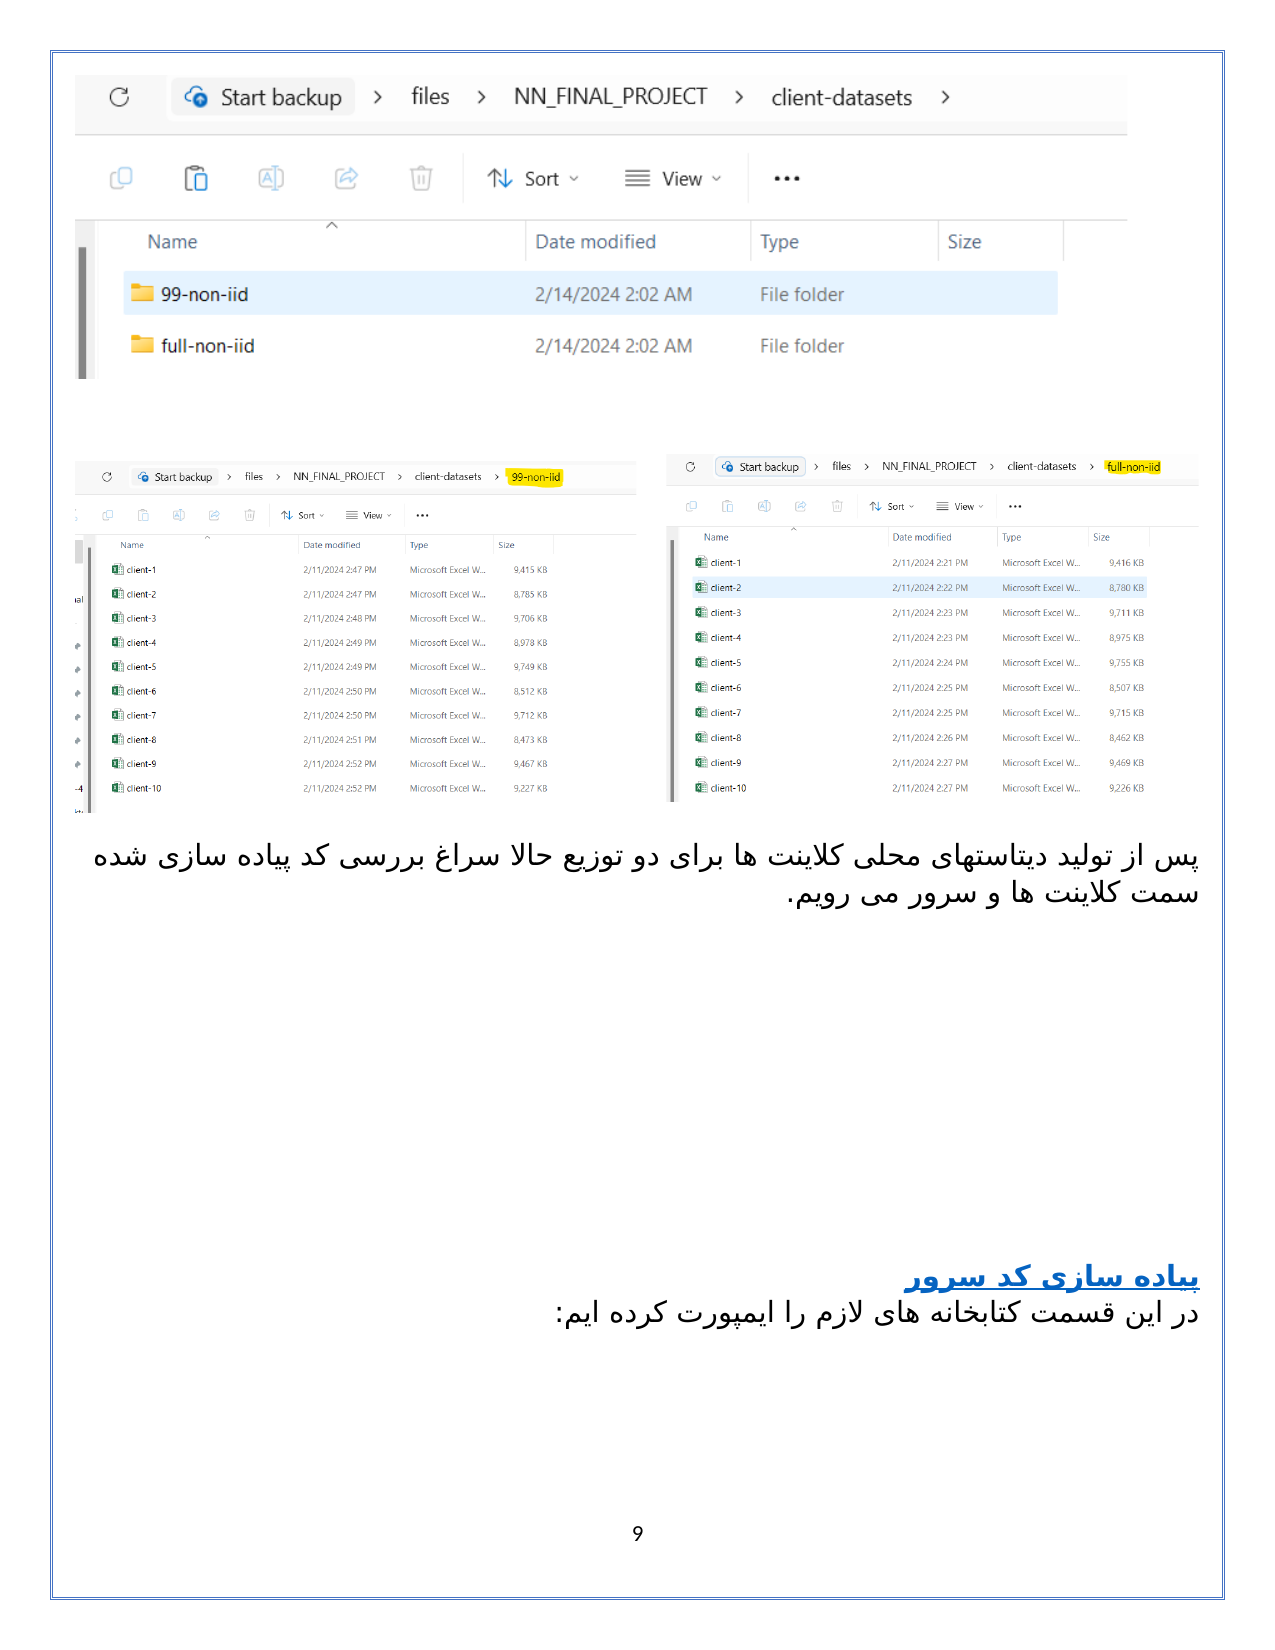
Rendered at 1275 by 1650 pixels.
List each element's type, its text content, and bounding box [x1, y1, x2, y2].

picture [666, 454, 1199, 802]
text در این قسمت کتابخانه های لازم را ایمپورت کرده ایم: [75, 1296, 1200, 1330]
text پس از تولید دیتاستهای محلی کلاینت ها برای دو توزیع حالا سراغ بررسی کد پیاده سازی شده سمت کلاینت ها و سرور می رویم. [75, 838, 1200, 909]
subtitle پیاده سازی کد سرور [75, 1259, 1200, 1293]
picture [75, 461, 637, 813]
picture [75, 75, 1128, 379]
